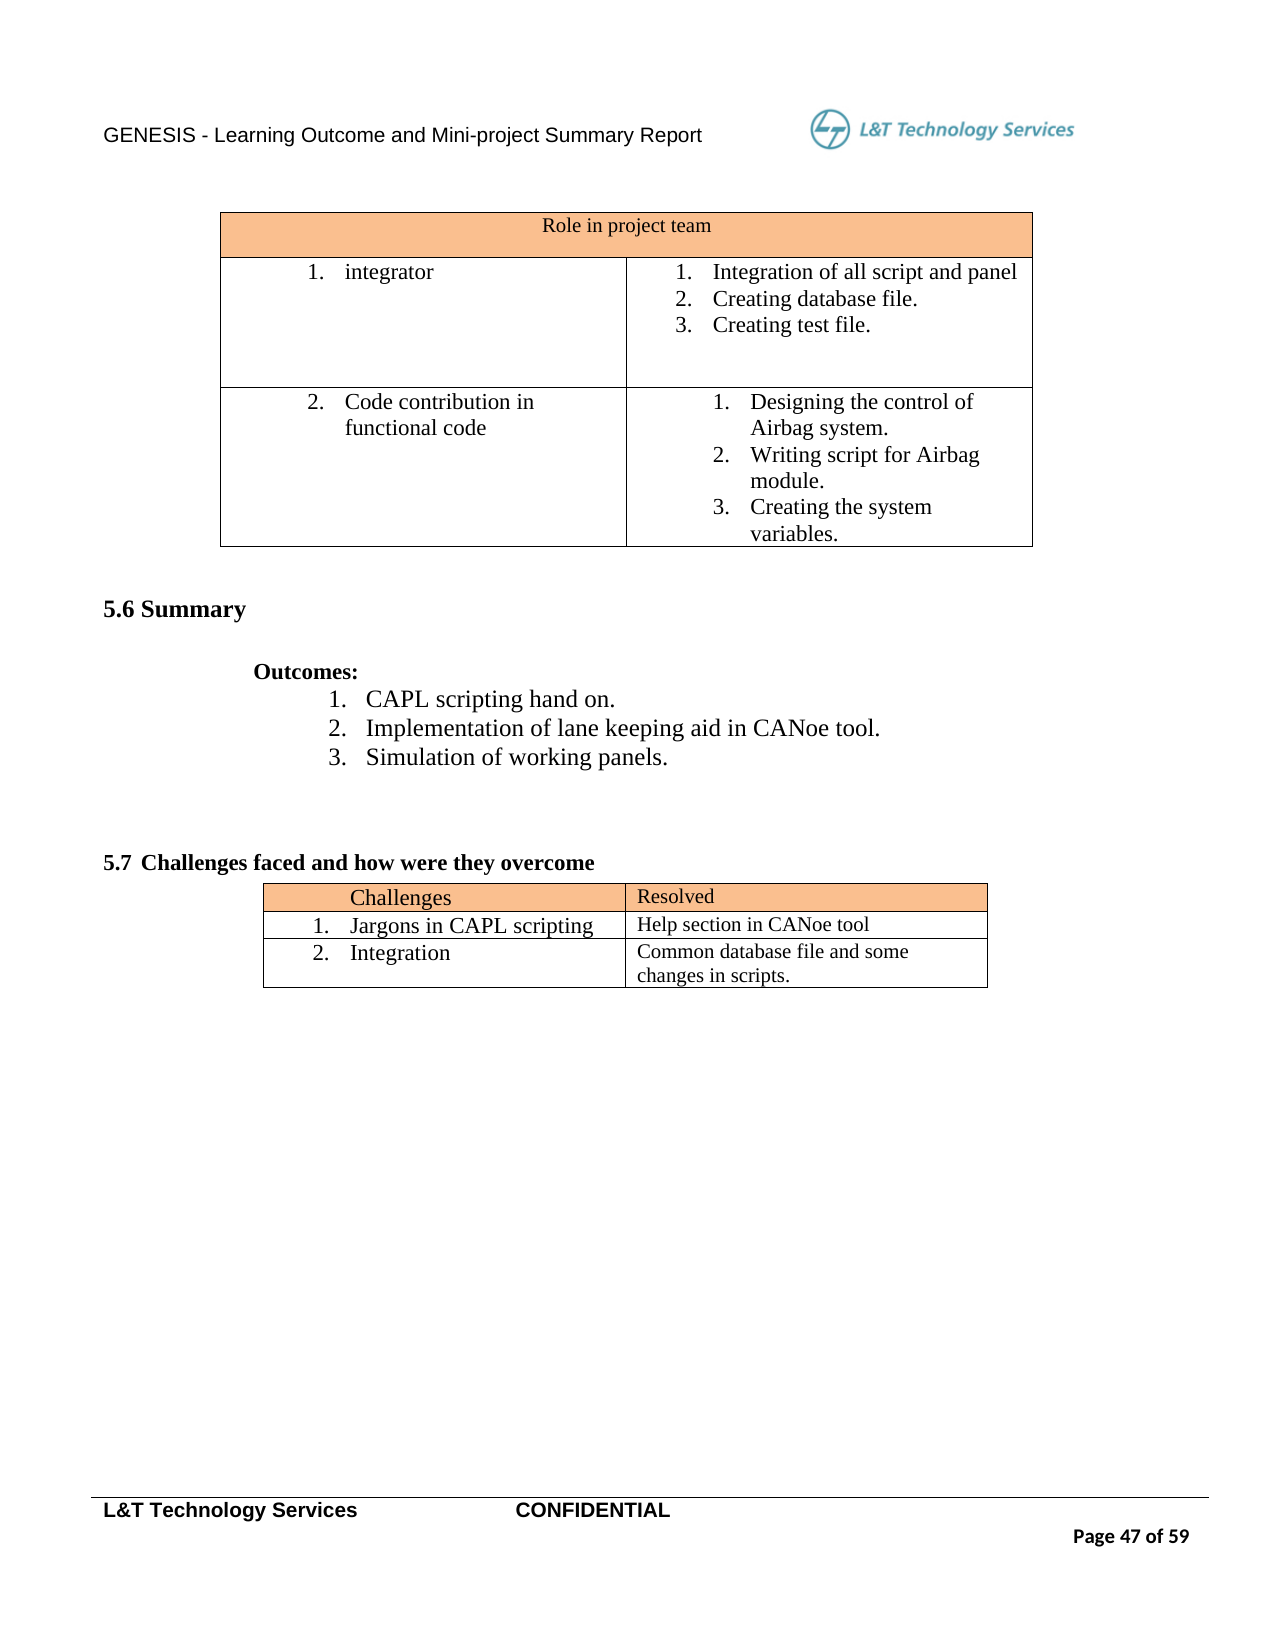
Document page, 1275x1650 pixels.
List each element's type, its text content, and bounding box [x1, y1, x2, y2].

table_cell integrator [221, 258, 626, 387]
subtitle Summary [103, 594, 1162, 623]
table_header Challenges [264, 884, 625, 911]
picture [808, 98, 1075, 162]
table_cell Integration [264, 939, 625, 987]
table_cell Help section in CANoe tool [626, 912, 987, 938]
list CAPL scripting hand on. [328, 684, 1162, 713]
table_cell Integration of all script and panel Creating database file. Creating test file. [627, 258, 1032, 387]
table_cell Code contribution in functional code [221, 388, 626, 546]
table_cell Designing the control of Airbag system. Writing script for Airbag module. Creating the system variables. [627, 388, 1032, 546]
text Outcomes: [216, 658, 1162, 684]
table_cell Jargons in CAPL scripting [264, 912, 625, 938]
table_header Resolved [626, 884, 987, 911]
table_cell Common database file and some changes in scripts. [626, 939, 987, 987]
table_header Role in project team [221, 213, 1032, 257]
list Implementation of lane keeping aid in CANoe tool. [328, 713, 1162, 742]
subtitle Challenges faced and how were they overcome [103, 849, 1162, 875]
list Simulation of working panels. [328, 742, 1162, 770]
